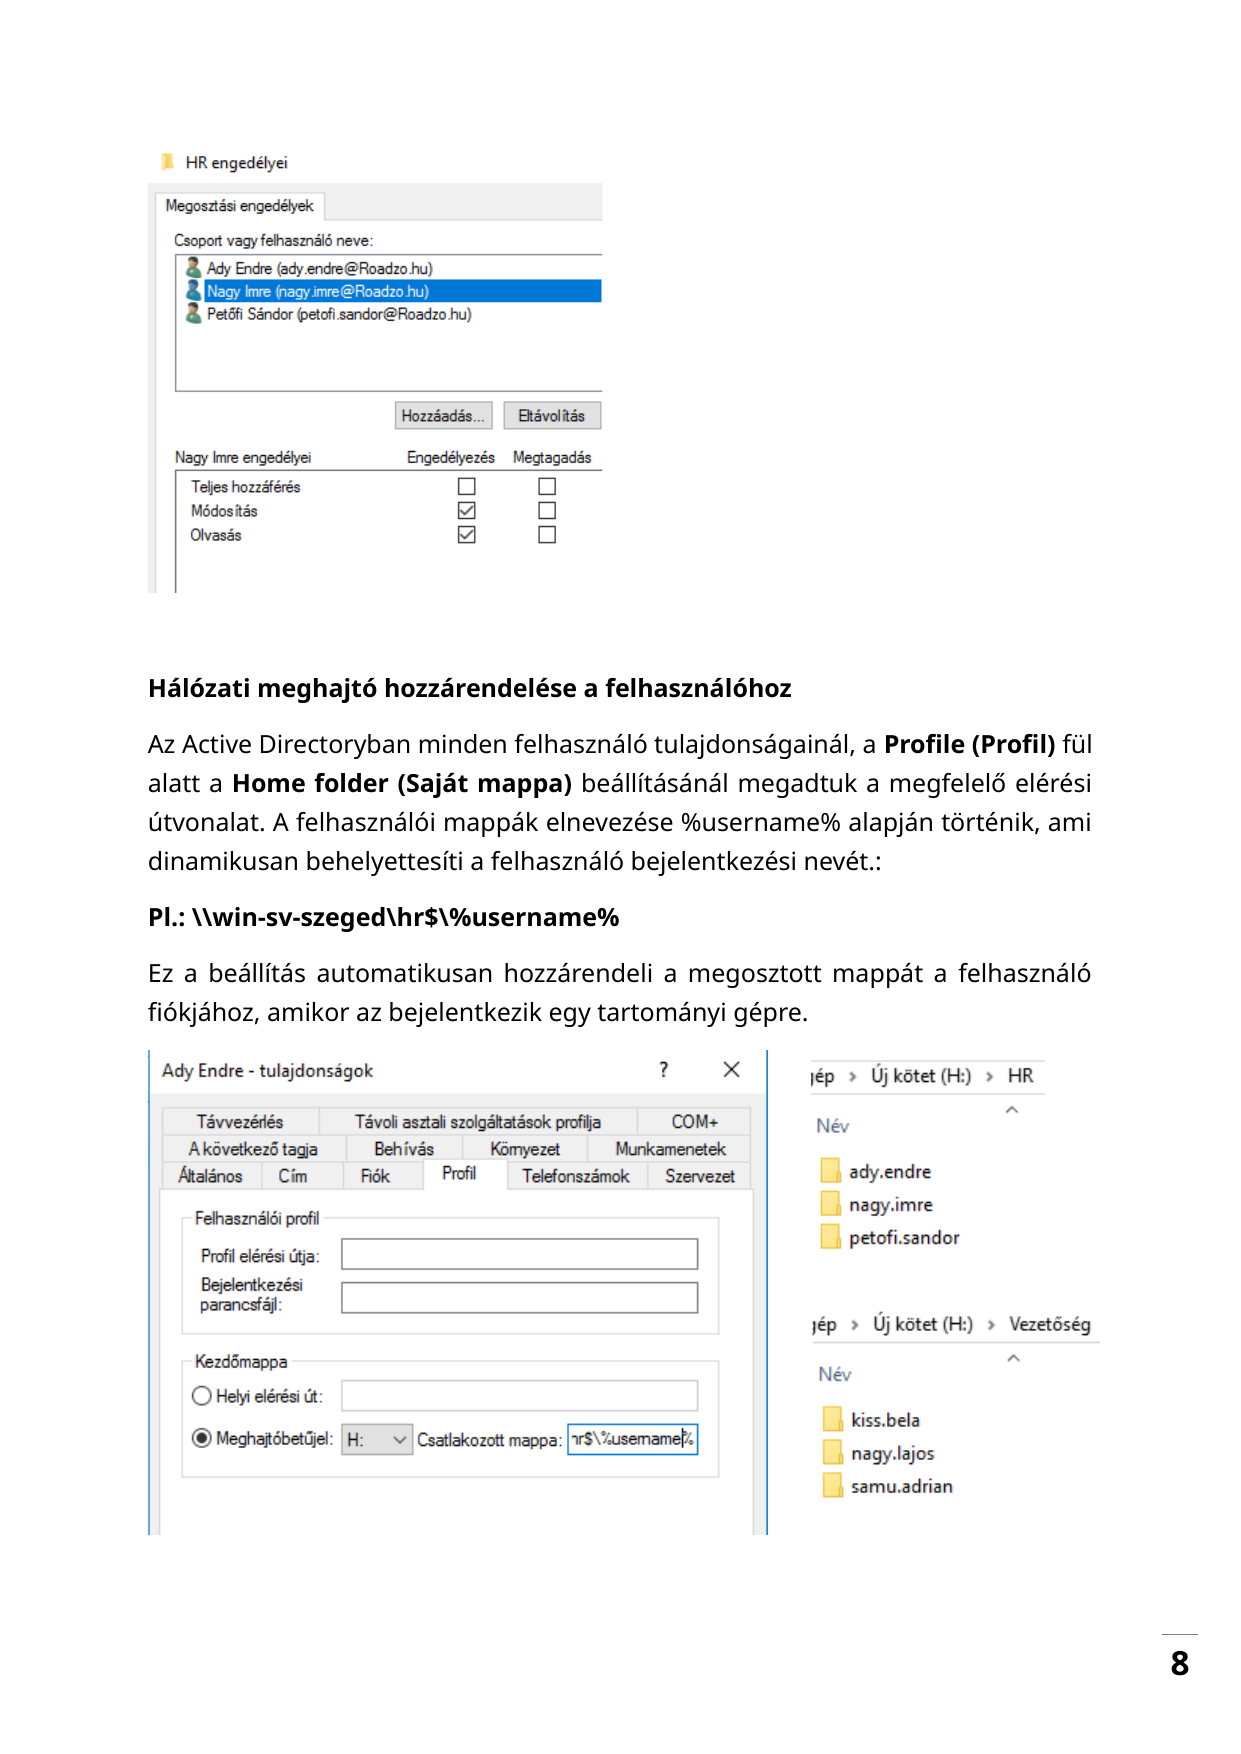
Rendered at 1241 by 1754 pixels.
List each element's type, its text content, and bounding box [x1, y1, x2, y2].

picture [812, 1311, 1100, 1502]
text Az Active Directoryban minden felhasználó tulajdonságainál, a Profile (Profil) fül alatt a Home folder (Saját mappa) beállításánál megadtuk a megfelelő elérési útvonalat. A felhasználói mappák elnevezése %username% alapján történik, ami dinamikusan behelyettesíti a felhasználó bejelentkezési nevét.: [148, 726, 1093, 878]
picture [811, 1059, 1046, 1265]
picture [147, 1050, 768, 1535]
text Pl.: \\win-sv-szeged\hr$\%username% [148, 900, 1093, 934]
picture [147, 147, 603, 593]
text Ez a beállítás automatikusan hozzárendeli a megosztott mappát a felhasználó fiókjához, amikor az bejelentkezik egy tartományi gépre. [148, 956, 1093, 1029]
text Hálózati meghajtó hozzárendelése a felhasználóhoz [148, 671, 1093, 704]
